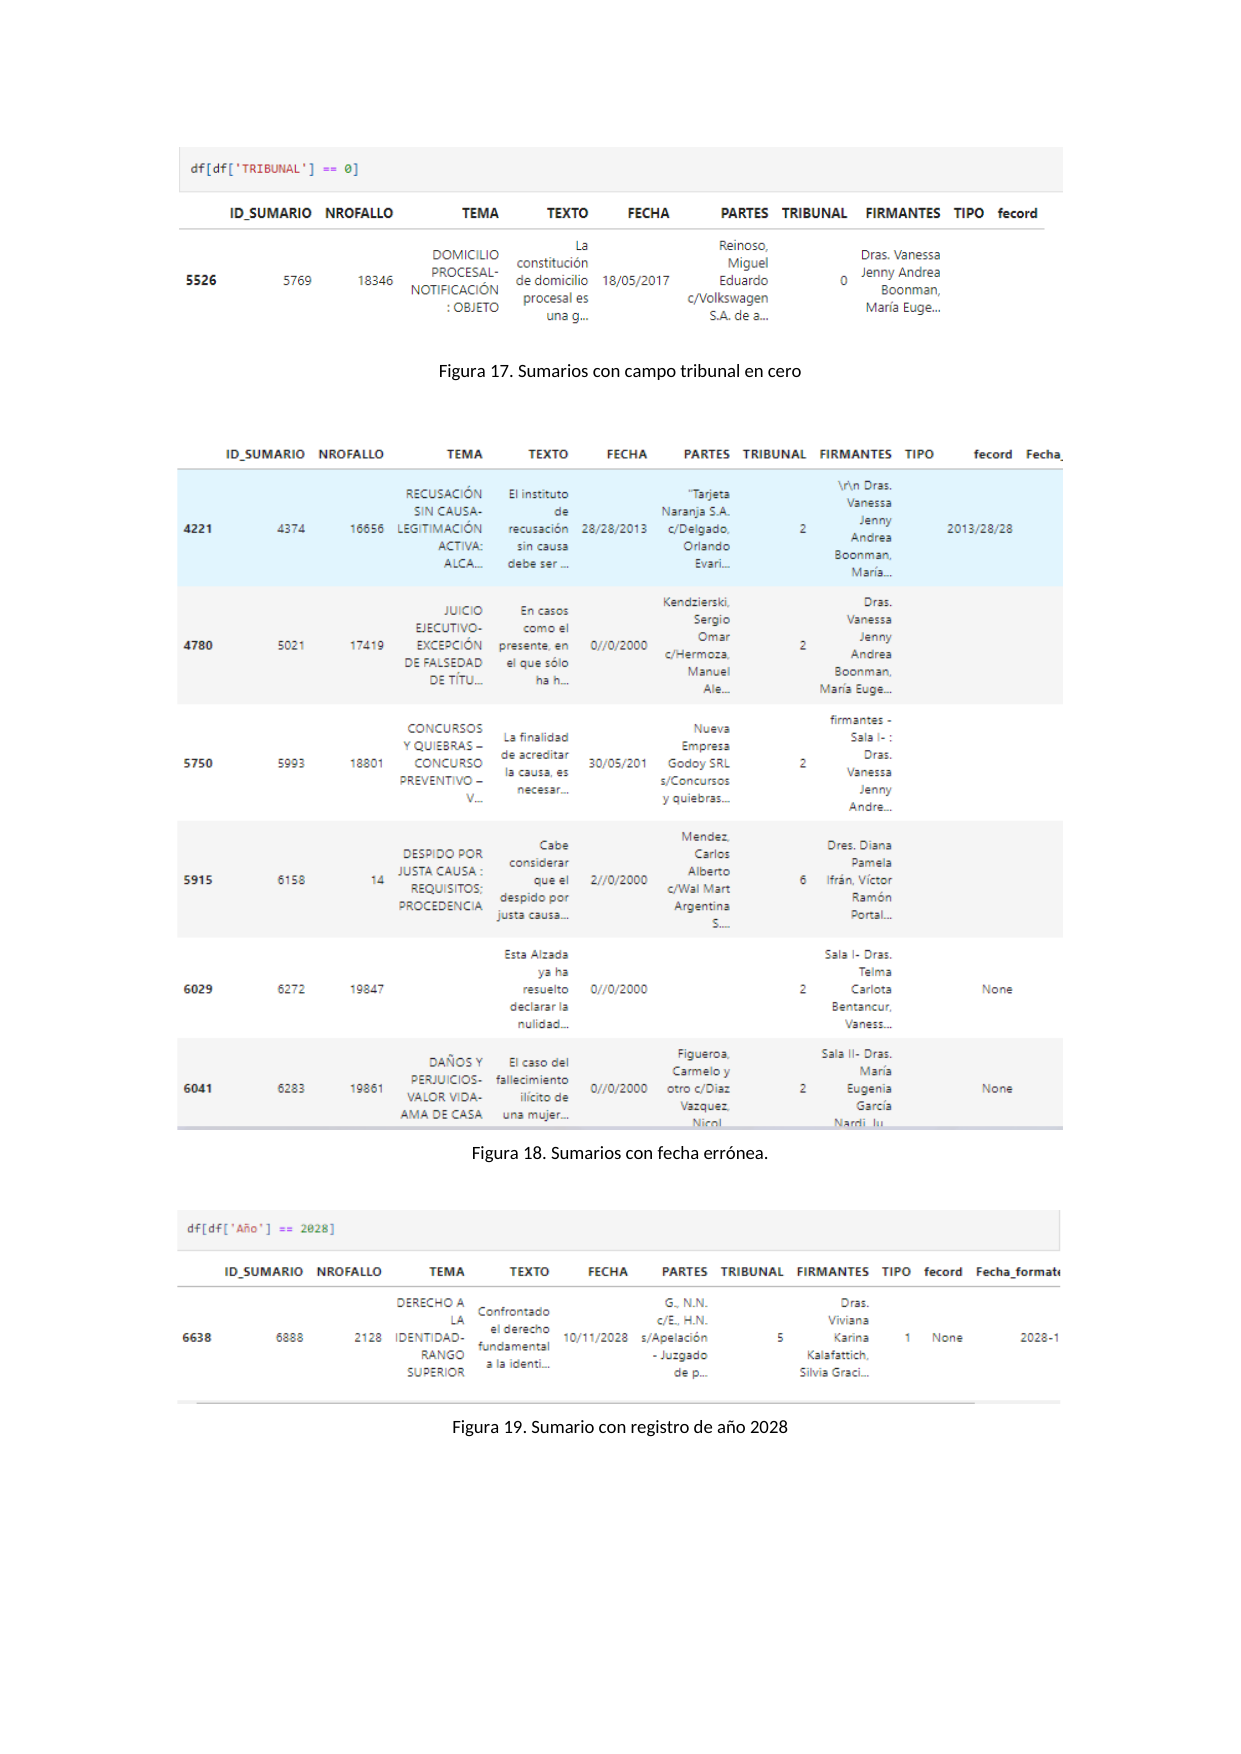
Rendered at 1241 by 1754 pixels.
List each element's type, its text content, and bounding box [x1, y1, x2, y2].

picture [177, 1210, 1063, 1404]
picture [177, 435, 1063, 1130]
picture [177, 147, 1063, 348]
text Figura . Sumarios con fecha errónea. [177, 1141, 1063, 1164]
text Figura . Sumario con registro de año 2028 [177, 1415, 1063, 1438]
text Figura . Sumarios con campo tribunal en cero [177, 359, 1063, 382]
